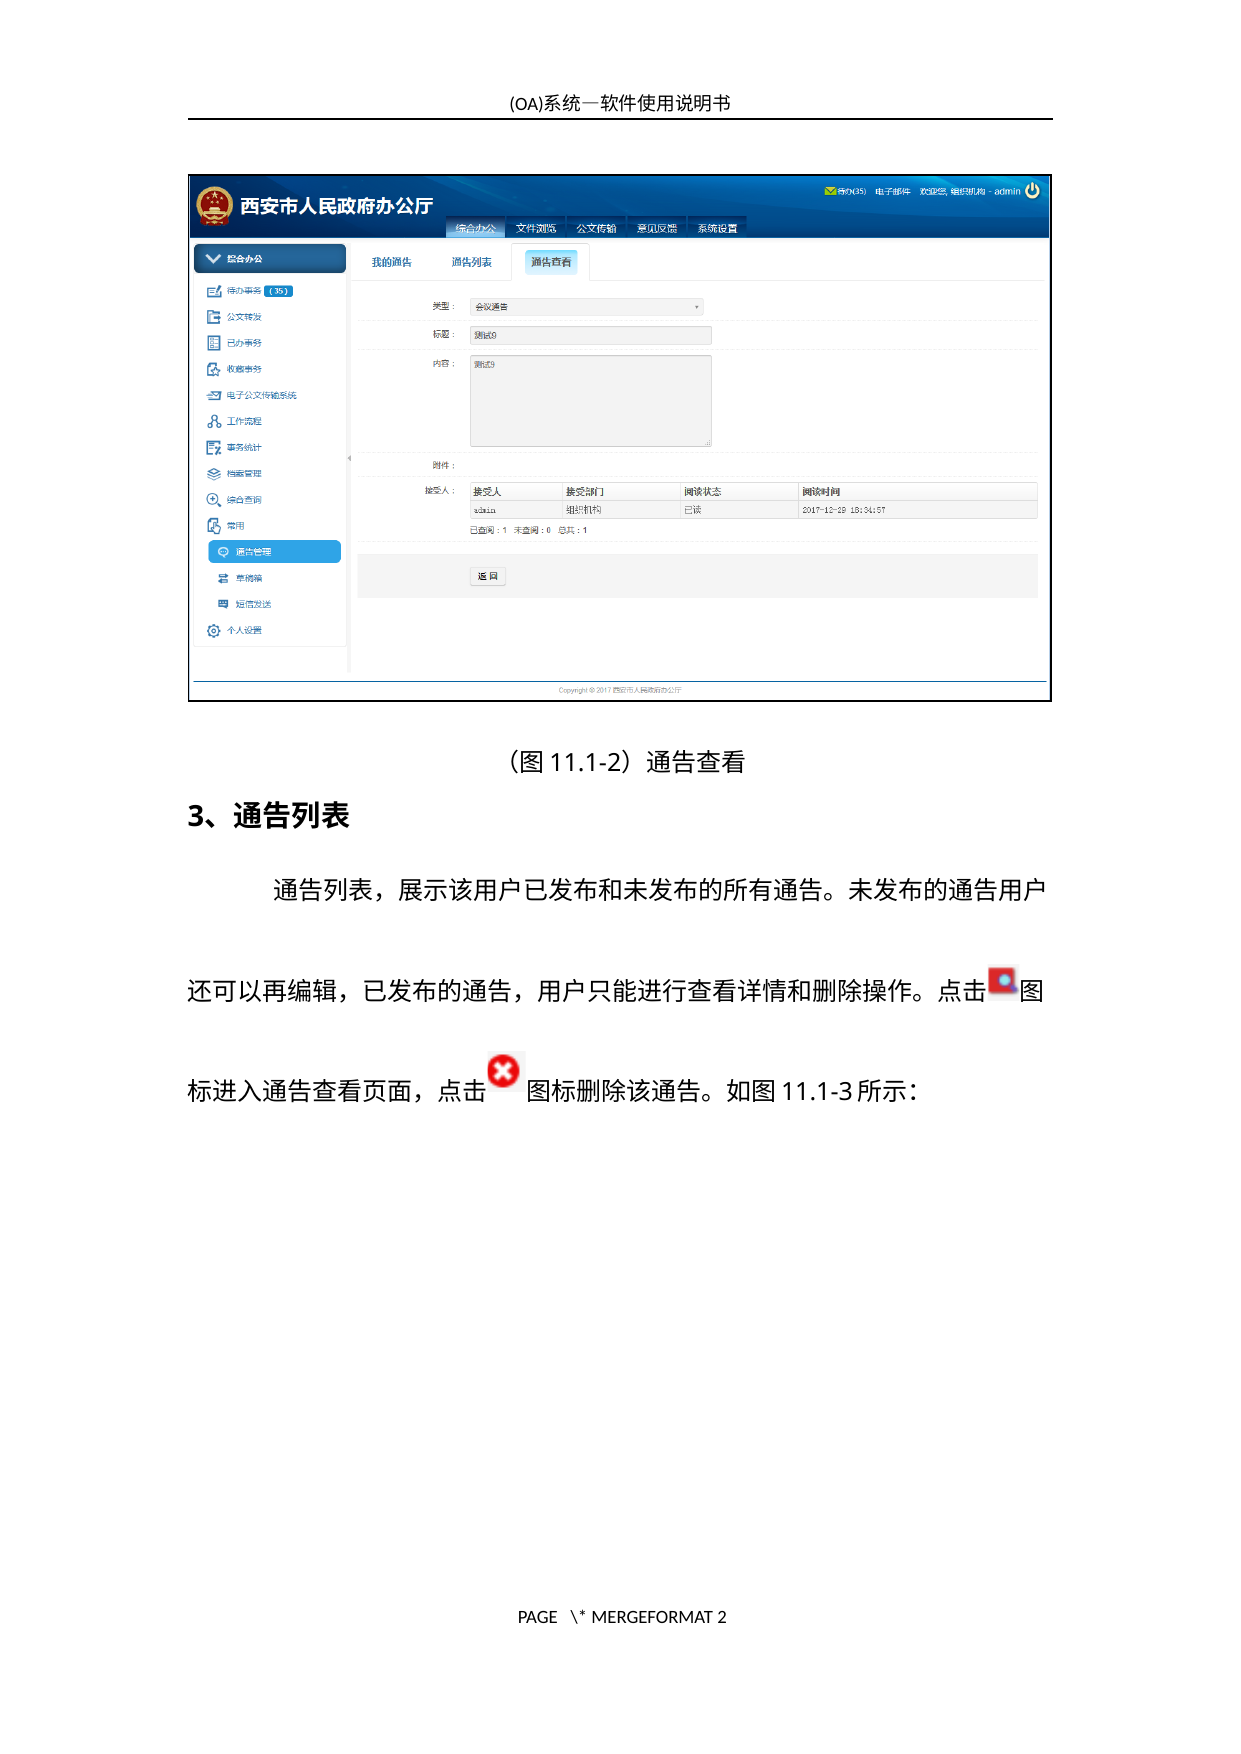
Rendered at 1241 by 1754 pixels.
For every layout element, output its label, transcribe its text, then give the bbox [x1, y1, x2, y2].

text 3、通告列表 [187, 793, 1053, 835]
picture [487, 1051, 526, 1092]
picture [987, 964, 1020, 1001]
picture [1033, 176, 1050, 183]
text 通告列表，展示该用户已发布和未发布的所有通告。未发布的通告用户还可以再编辑，已发布的通告，用户只能进行查看详情和删除操作。点击图标进入通告查看页面，点击图标删除该通告。如图11.1-3所示： [187, 856, 1053, 1116]
text （图11.1-2）通告查看 [187, 728, 1053, 793]
picture [189, 176, 1050, 700]
